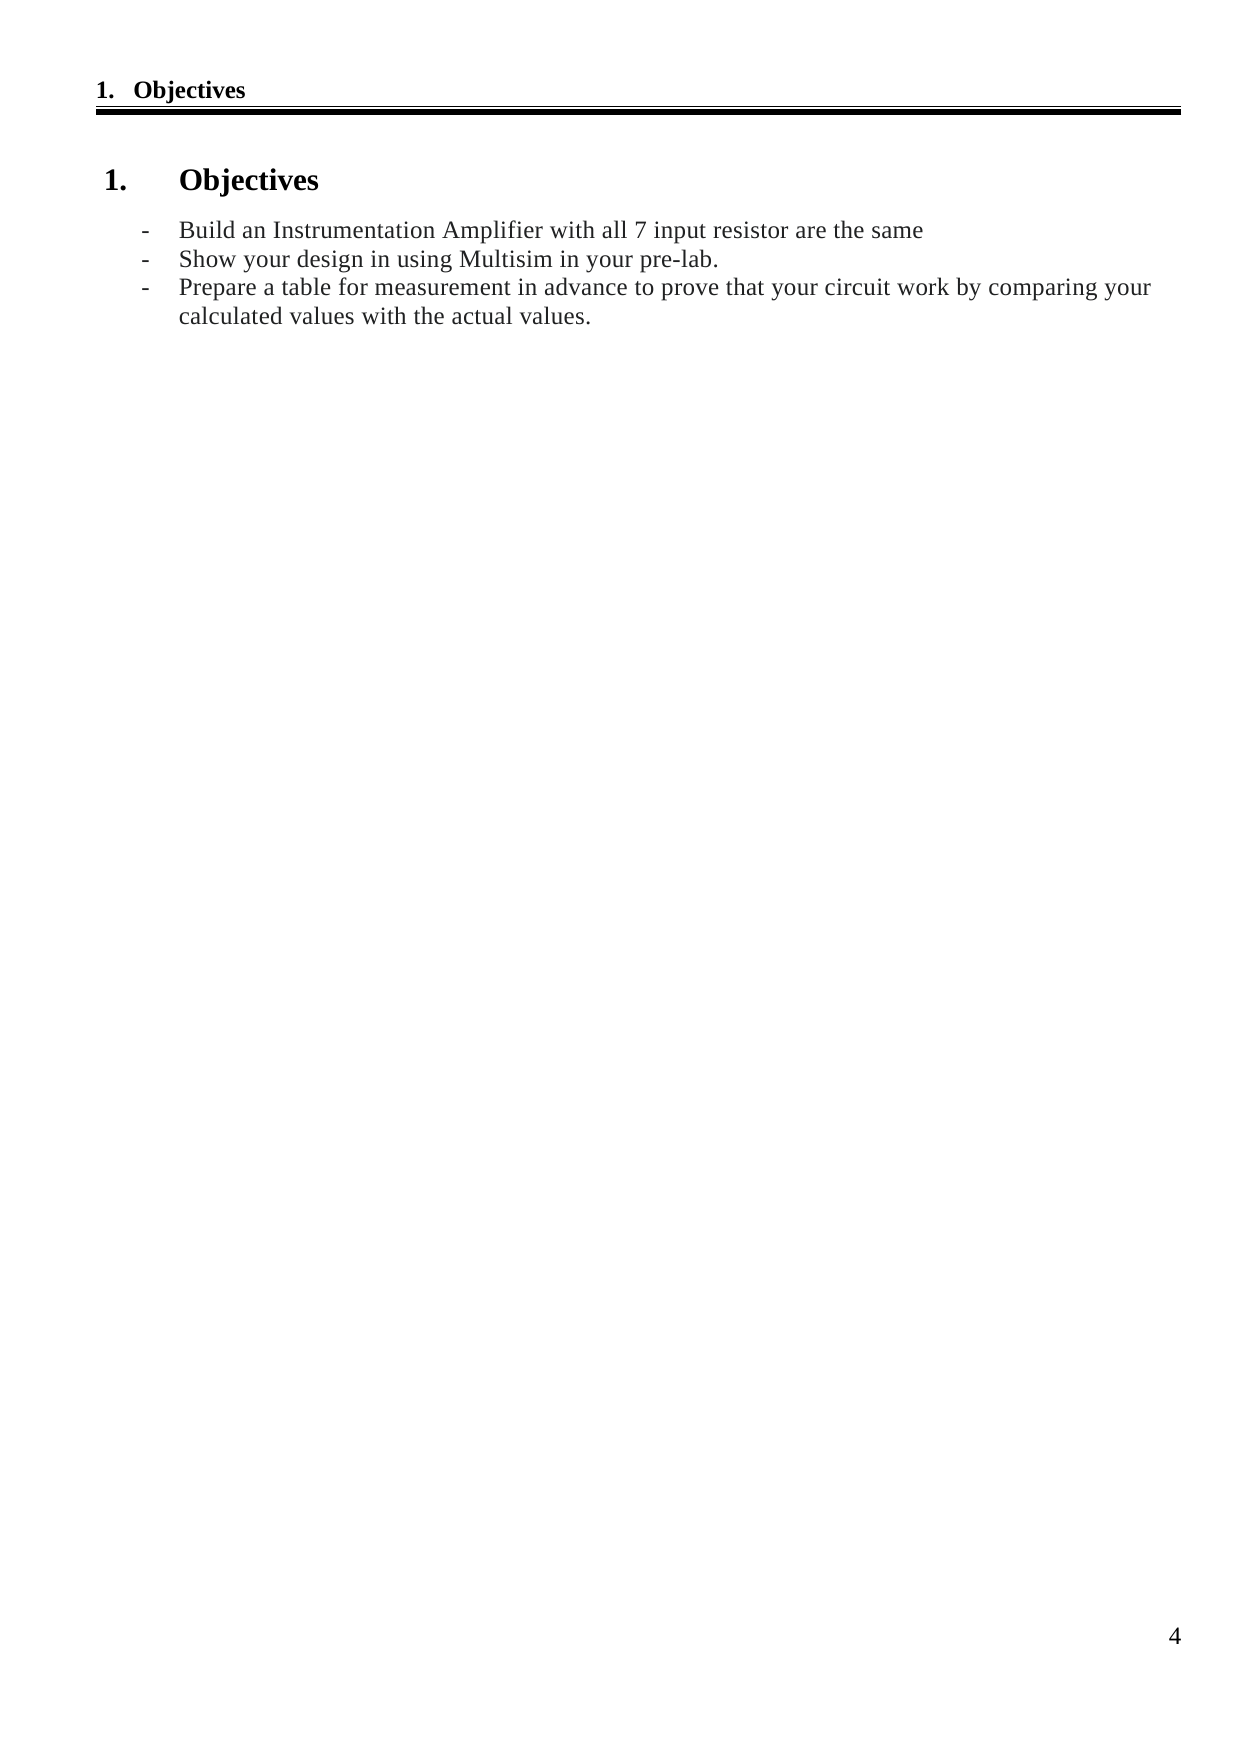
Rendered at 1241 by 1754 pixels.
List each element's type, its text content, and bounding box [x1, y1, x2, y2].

subtitle Objectives [103, 161, 1181, 197]
list Show your design in using Multisim in your pre-lab. [141, 244, 1181, 272]
list Build an Instrumentation Amplifier with all 7 input resistor are the same [141, 215, 1181, 244]
list Prepare a table for measurement in advance to prove that your circuit work by comparing your calculated values with the actual values. [141, 272, 1181, 330]
